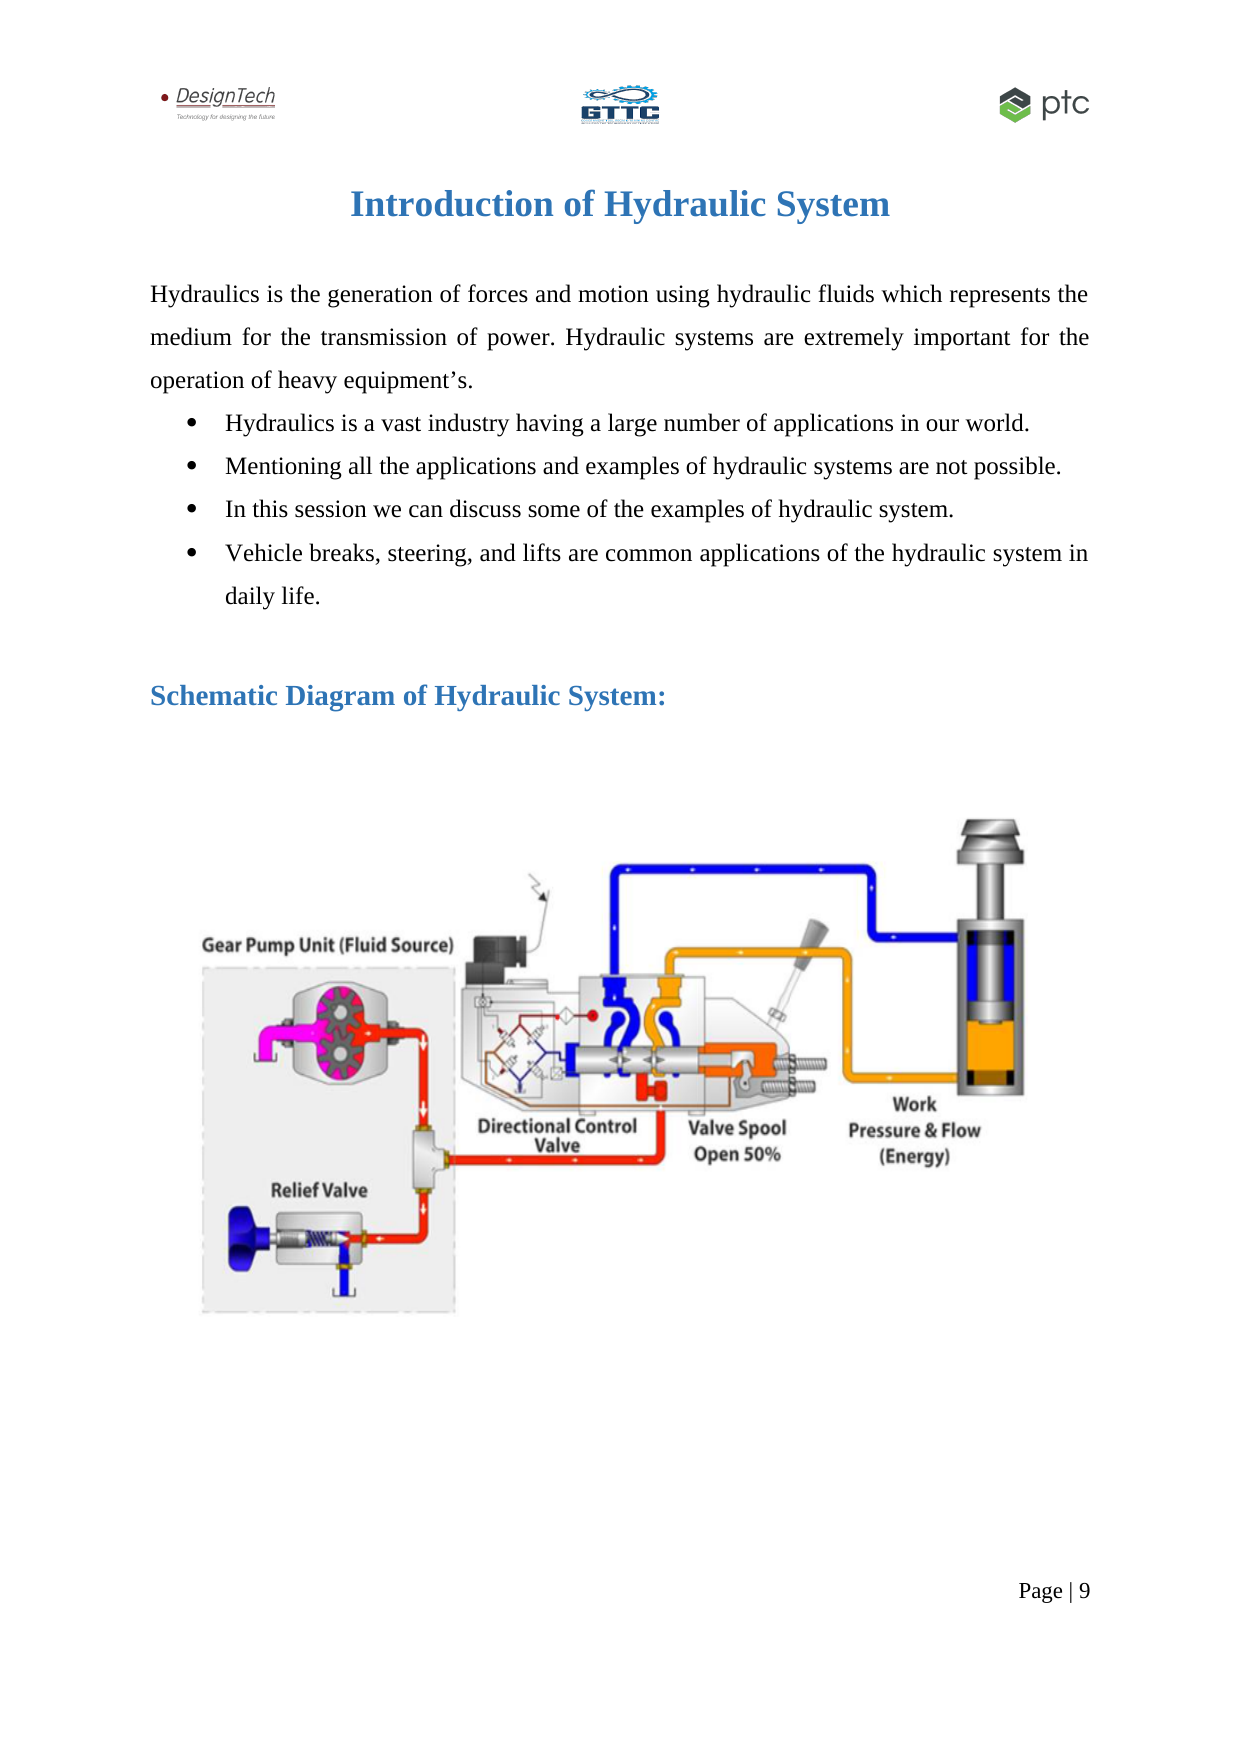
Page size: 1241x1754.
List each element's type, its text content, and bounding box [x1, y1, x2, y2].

picture [150, 76, 286, 131]
subtitle Introduction of Hydraulic System [150, 182, 1090, 225]
picture [998, 79, 1091, 131]
list Vehicle breaks, steering, and lifts are common applications of the hydraulic system in daily life. [187, 538, 1090, 609]
list Hydraulics is a vast industry having a large number of applications in our world. [187, 408, 1090, 437]
text Hydraulics is the generation of forces and motion using hydraulic fluids which represents the medium for the transmission of power. Hydraulic systems are extremely important for the operation of heavy equipment’s. [150, 279, 1090, 394]
picture [565, 79, 675, 131]
list In this session we can discuss some of the examples of hydraulic system. [187, 494, 1090, 523]
subtitle Schematic Diagram of Hydraulic System: [150, 678, 1090, 712]
list Mentioning all the applications and examples of hydraulic systems are not possible. [187, 451, 1090, 480]
picture [192, 798, 1046, 1327]
